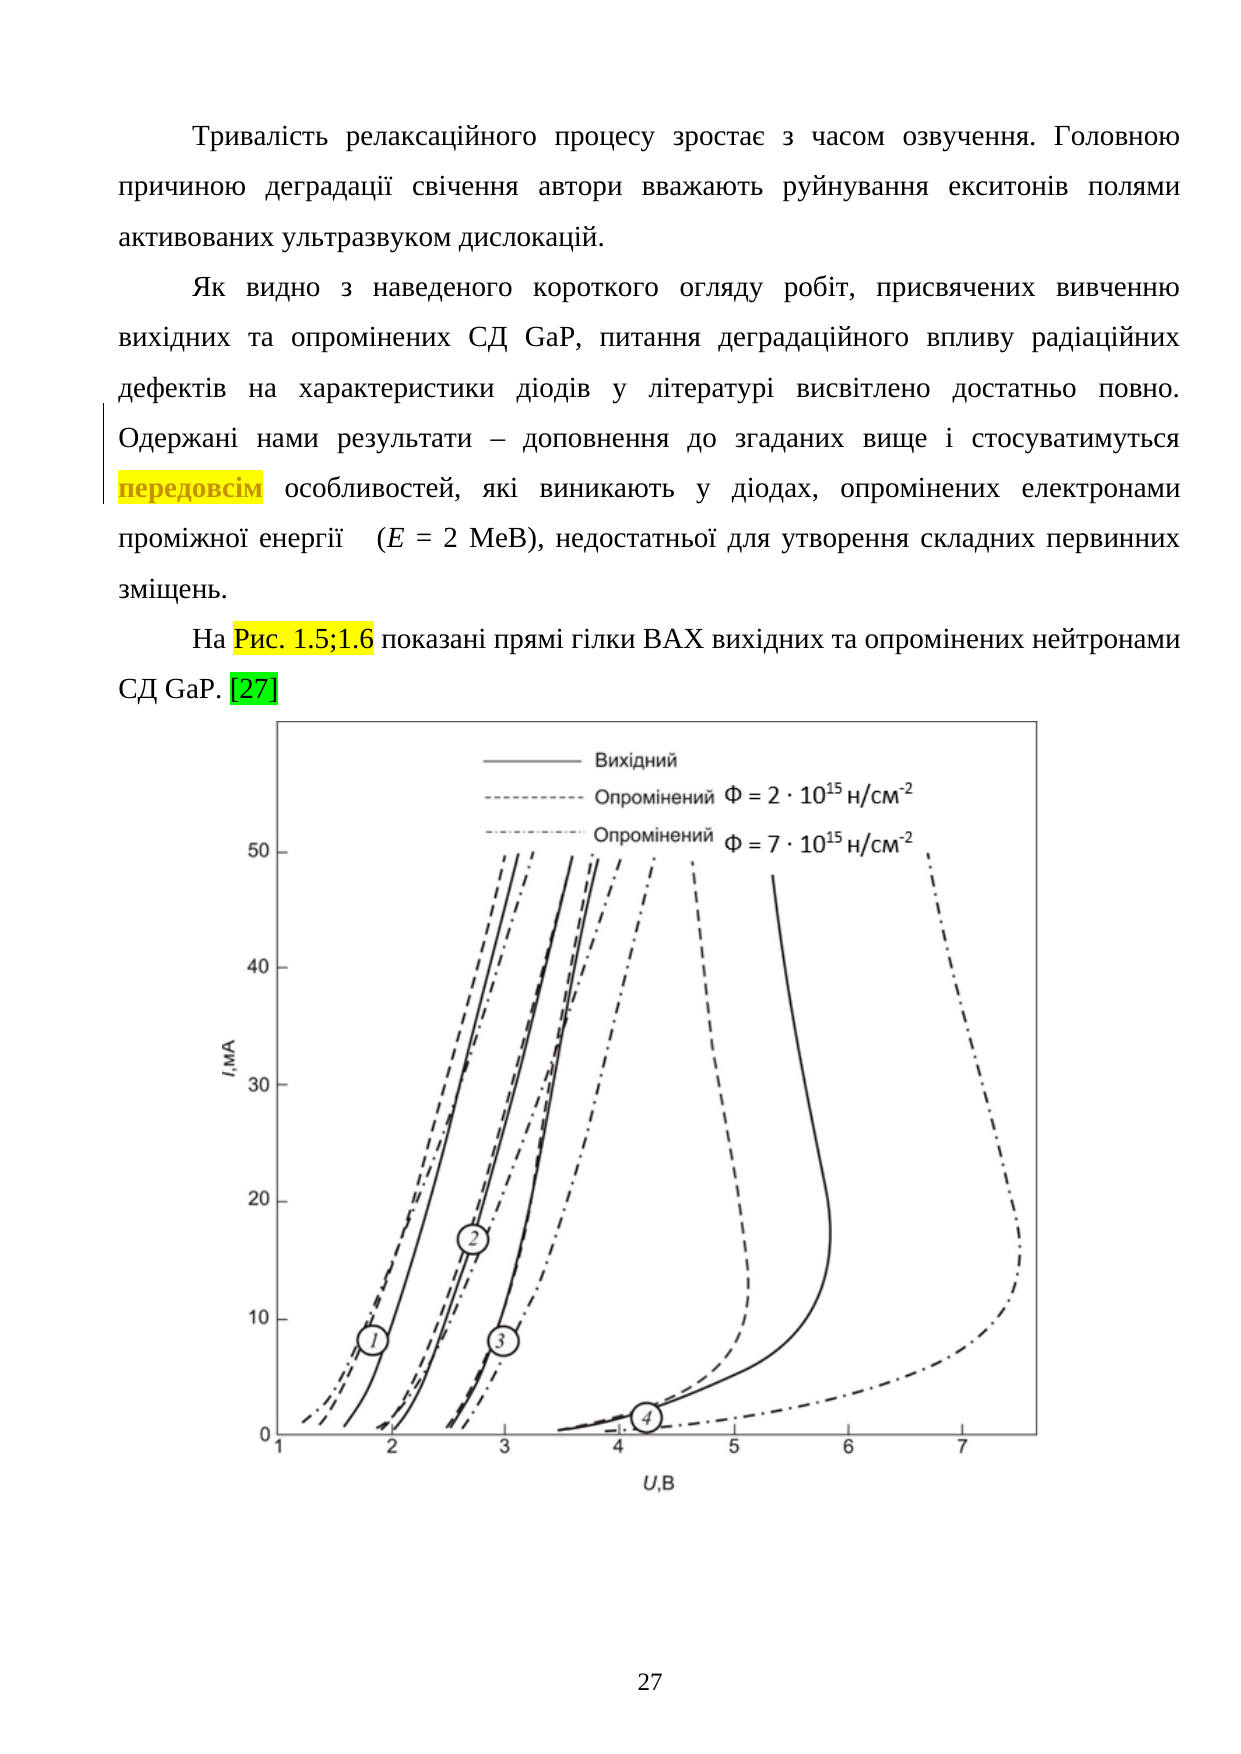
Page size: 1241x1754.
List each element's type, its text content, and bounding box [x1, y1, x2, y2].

text На Рис. 1.5;1.6 показані прямі гілки ВАХ вихідних та опромінених нейтронами СД GaP. [27] [118, 621, 1181, 705]
text Тривалість релаксаційного процесу зростає з часом озвучення. Головною причиною деградації свічення автори вважають руйнування екситонів полями активованих ультразвуком дислокацій. [118, 118, 1181, 252]
text Як видно з наведеного короткого огляду робіт, присвячених вивченню вихідних та опромінених СД GaP, питання деградаційного впливу радіаційних дефектів на характеристики діодів у літературі висвітлено достатньо повно. Одержані нами результати – доповнення до згаданих вище і стосуватимуться передовсім особливостей, які виникають у діодах, опромінених електронами проміжної енергії (Е = 2 МеВ), недостатньої для утворення складних первинних зміщень. [118, 269, 1181, 604]
picture [222, 721, 1078, 1494]
